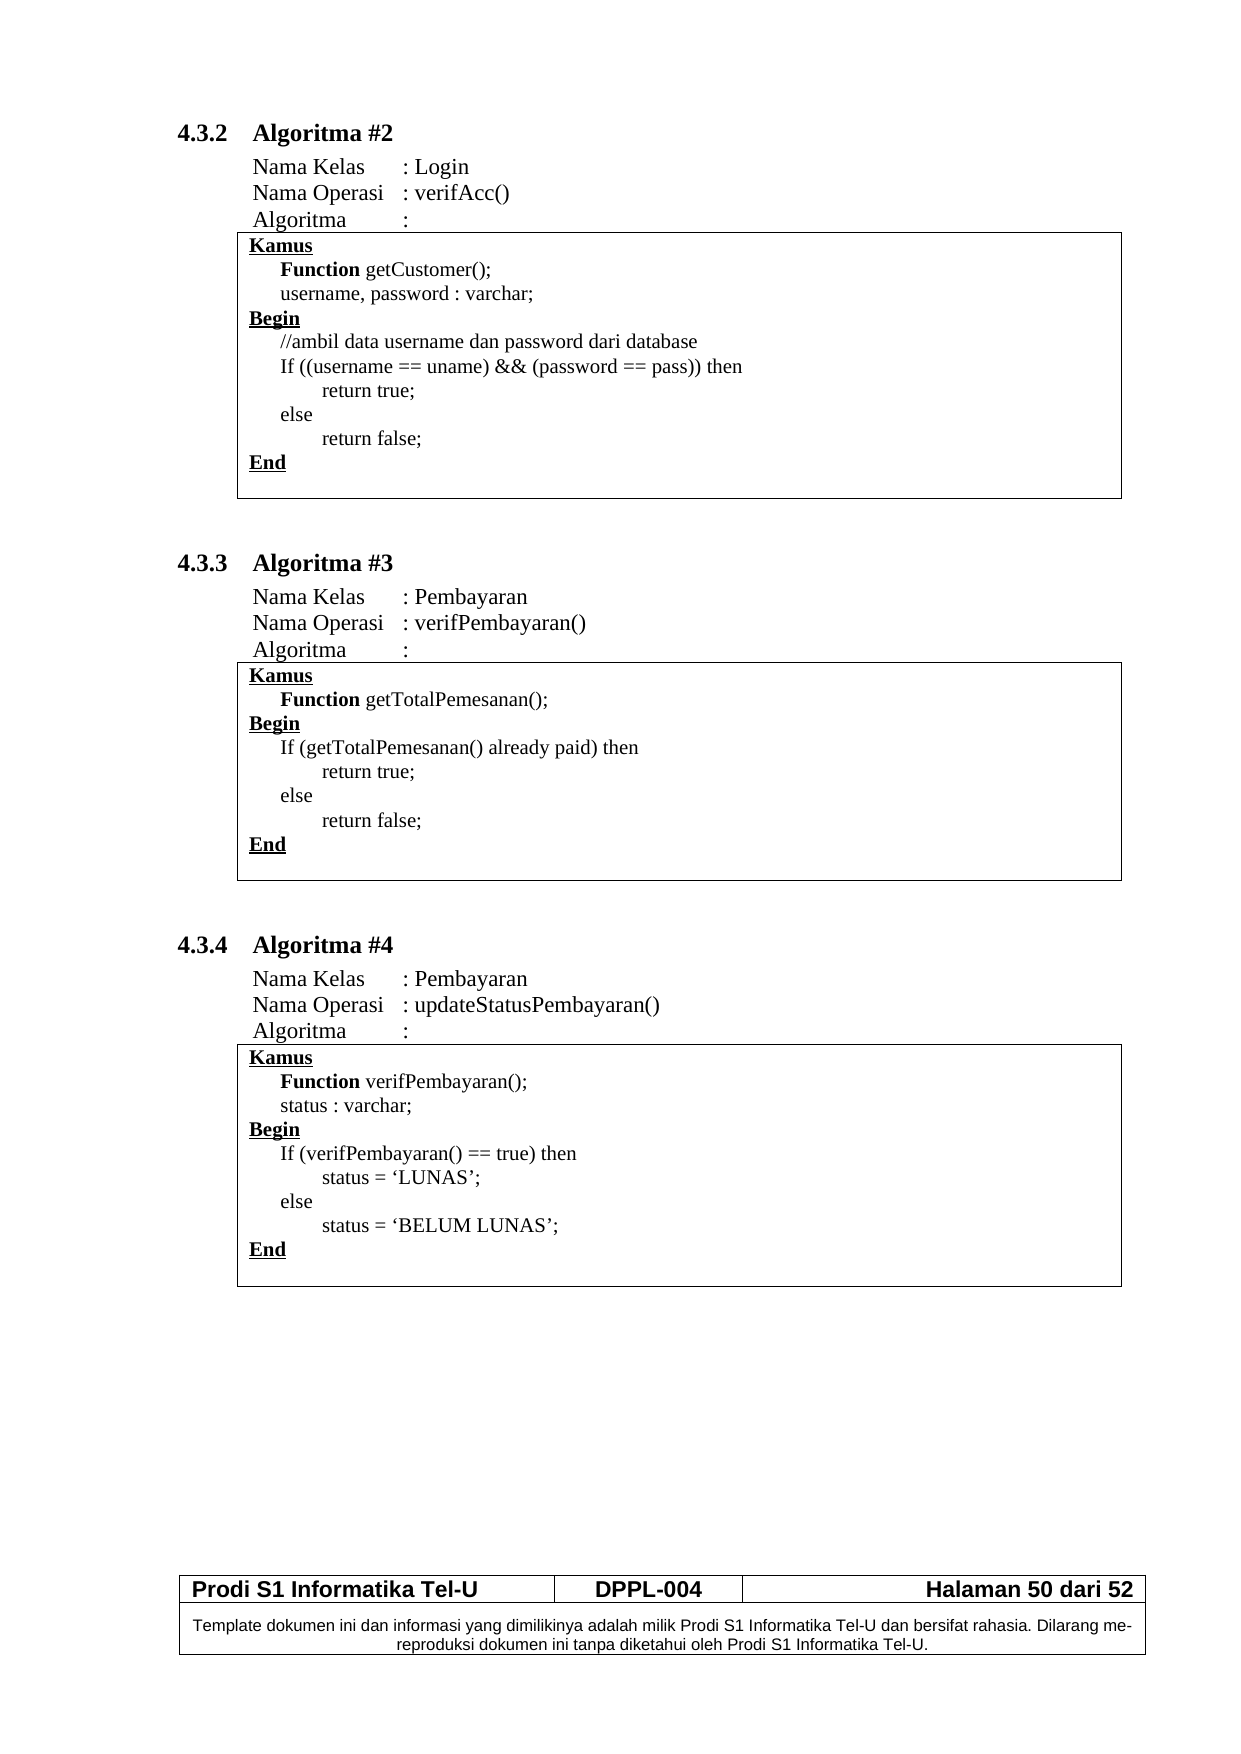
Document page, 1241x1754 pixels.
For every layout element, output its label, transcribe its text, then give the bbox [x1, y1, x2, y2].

list Algoritma : [252, 636, 1122, 662]
table_header Kamus Function verifPembayaran(); status : varchar; Begin If (verifPembayaran() == true) then status = ‘LUNAS’; else status = ‘BELUM LUNAS’; End [238, 1045, 1121, 1286]
subtitle Algoritma #2 [177, 118, 1122, 147]
list Algoritma : [252, 1017, 1122, 1044]
list Nama Operasi : verifAcc() [252, 179, 1122, 206]
list Nama Kelas : Login [252, 153, 1122, 179]
list Nama Kelas : Pembayaran [252, 965, 1122, 991]
list Nama Operasi : updateStatusPembayaran() [252, 991, 1122, 1017]
list Nama Operasi : verifPembayaran() [252, 609, 1122, 636]
table_header Kamus Function getTotalPemesanan(); Begin If (getTotalPemesanan() already paid) then return true; else return false; End [238, 663, 1121, 880]
list Nama Kelas : Pembayaran [252, 583, 1122, 609]
subtitle Algoritma #4 [177, 930, 1122, 958]
table_header Kamus Function getCustomer(); username, password : varchar; Begin //ambil data username dan password dari database If ((username == uname) && (password == pass)) then return true; else return false; End [238, 233, 1121, 498]
list Algoritma : [252, 206, 1122, 232]
subtitle Algoritma #3 [177, 548, 1122, 577]
